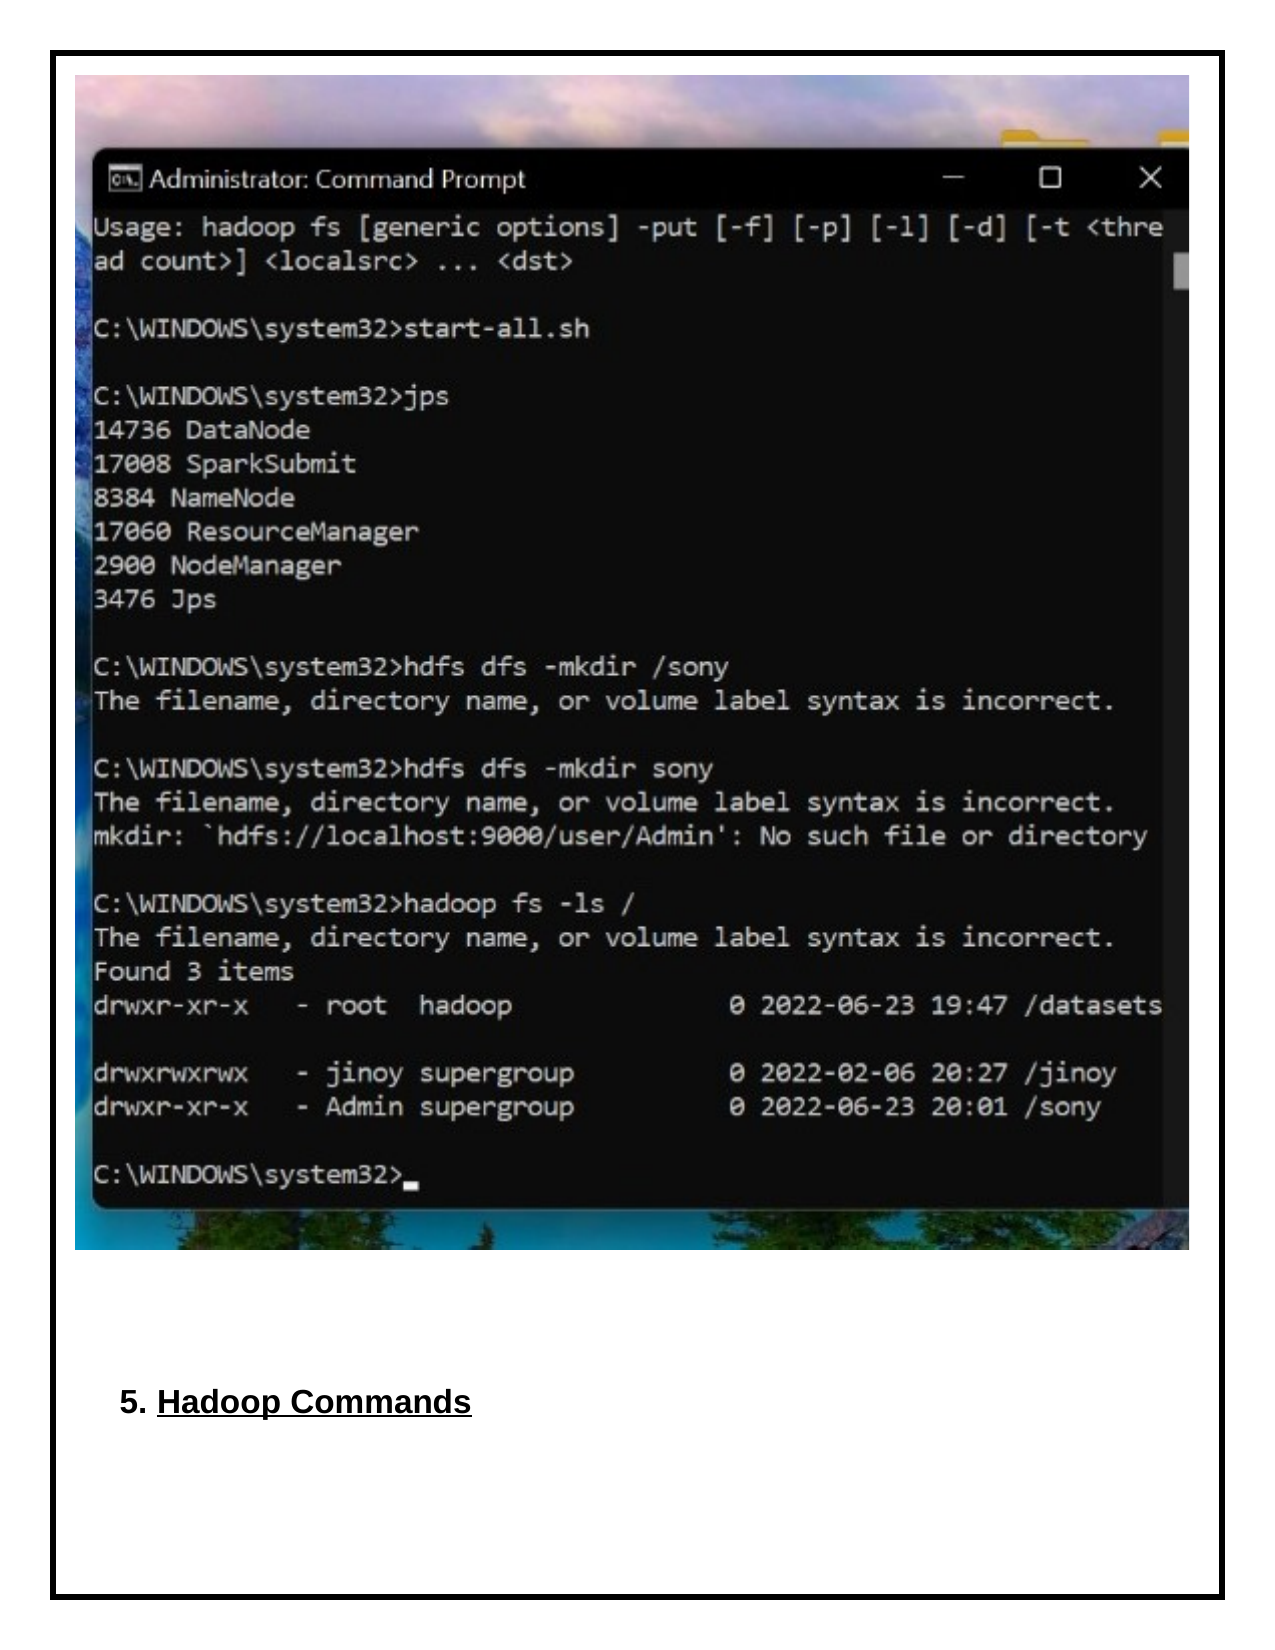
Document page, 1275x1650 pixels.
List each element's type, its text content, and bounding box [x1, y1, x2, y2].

list Hadoop Commands [119, 1382, 1200, 1420]
picture [75, 75, 1190, 1250]
